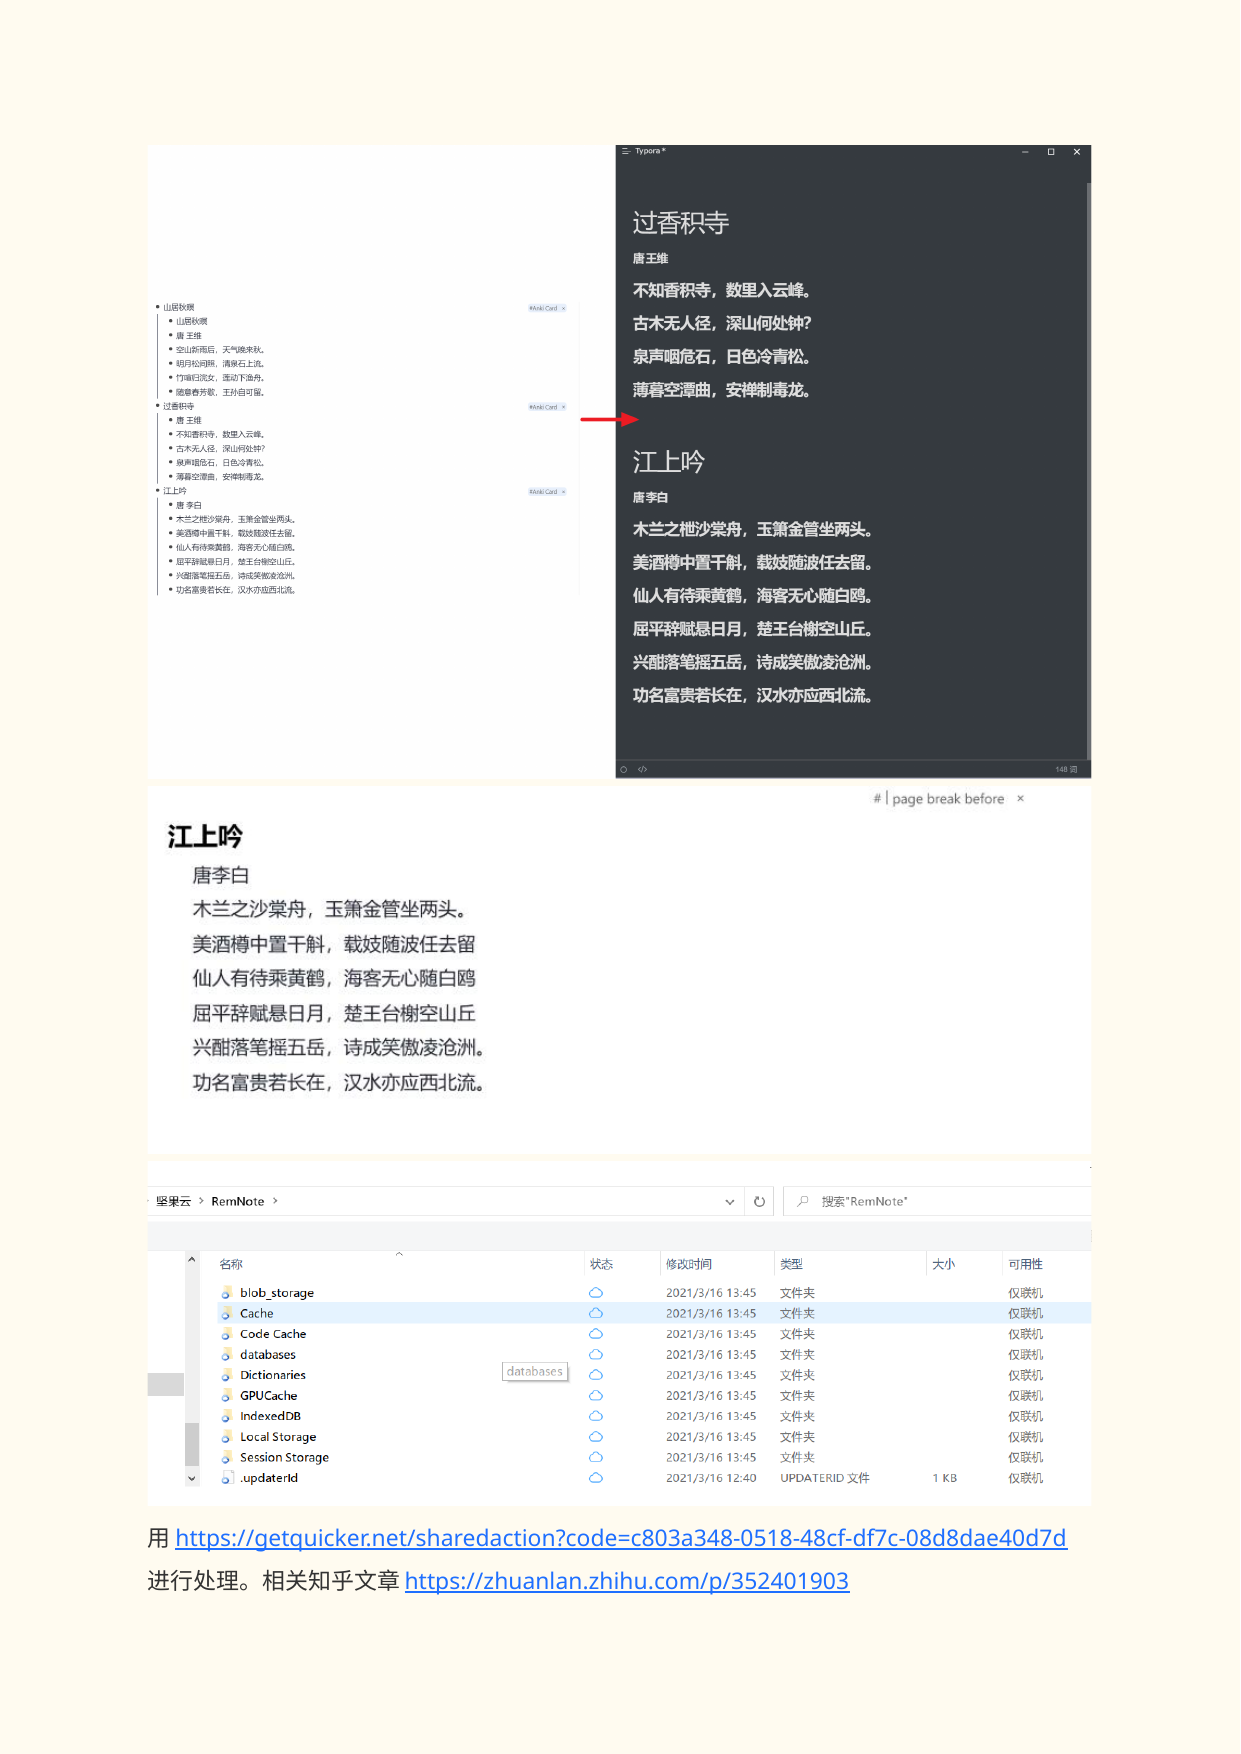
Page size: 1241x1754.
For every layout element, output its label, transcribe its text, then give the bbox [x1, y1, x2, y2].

picture [147, 145, 1092, 779]
text 用https://getquicker.net/sharedaction?code=c803a348-0518-48cf-df7c-08d8dae40d7d 进行处理。相关知乎文章https://zhuanlan.zhihu.com/p/352401903 [148, 1519, 1093, 1596]
picture [147, 786, 1092, 1154]
picture [147, 1161, 1092, 1506]
